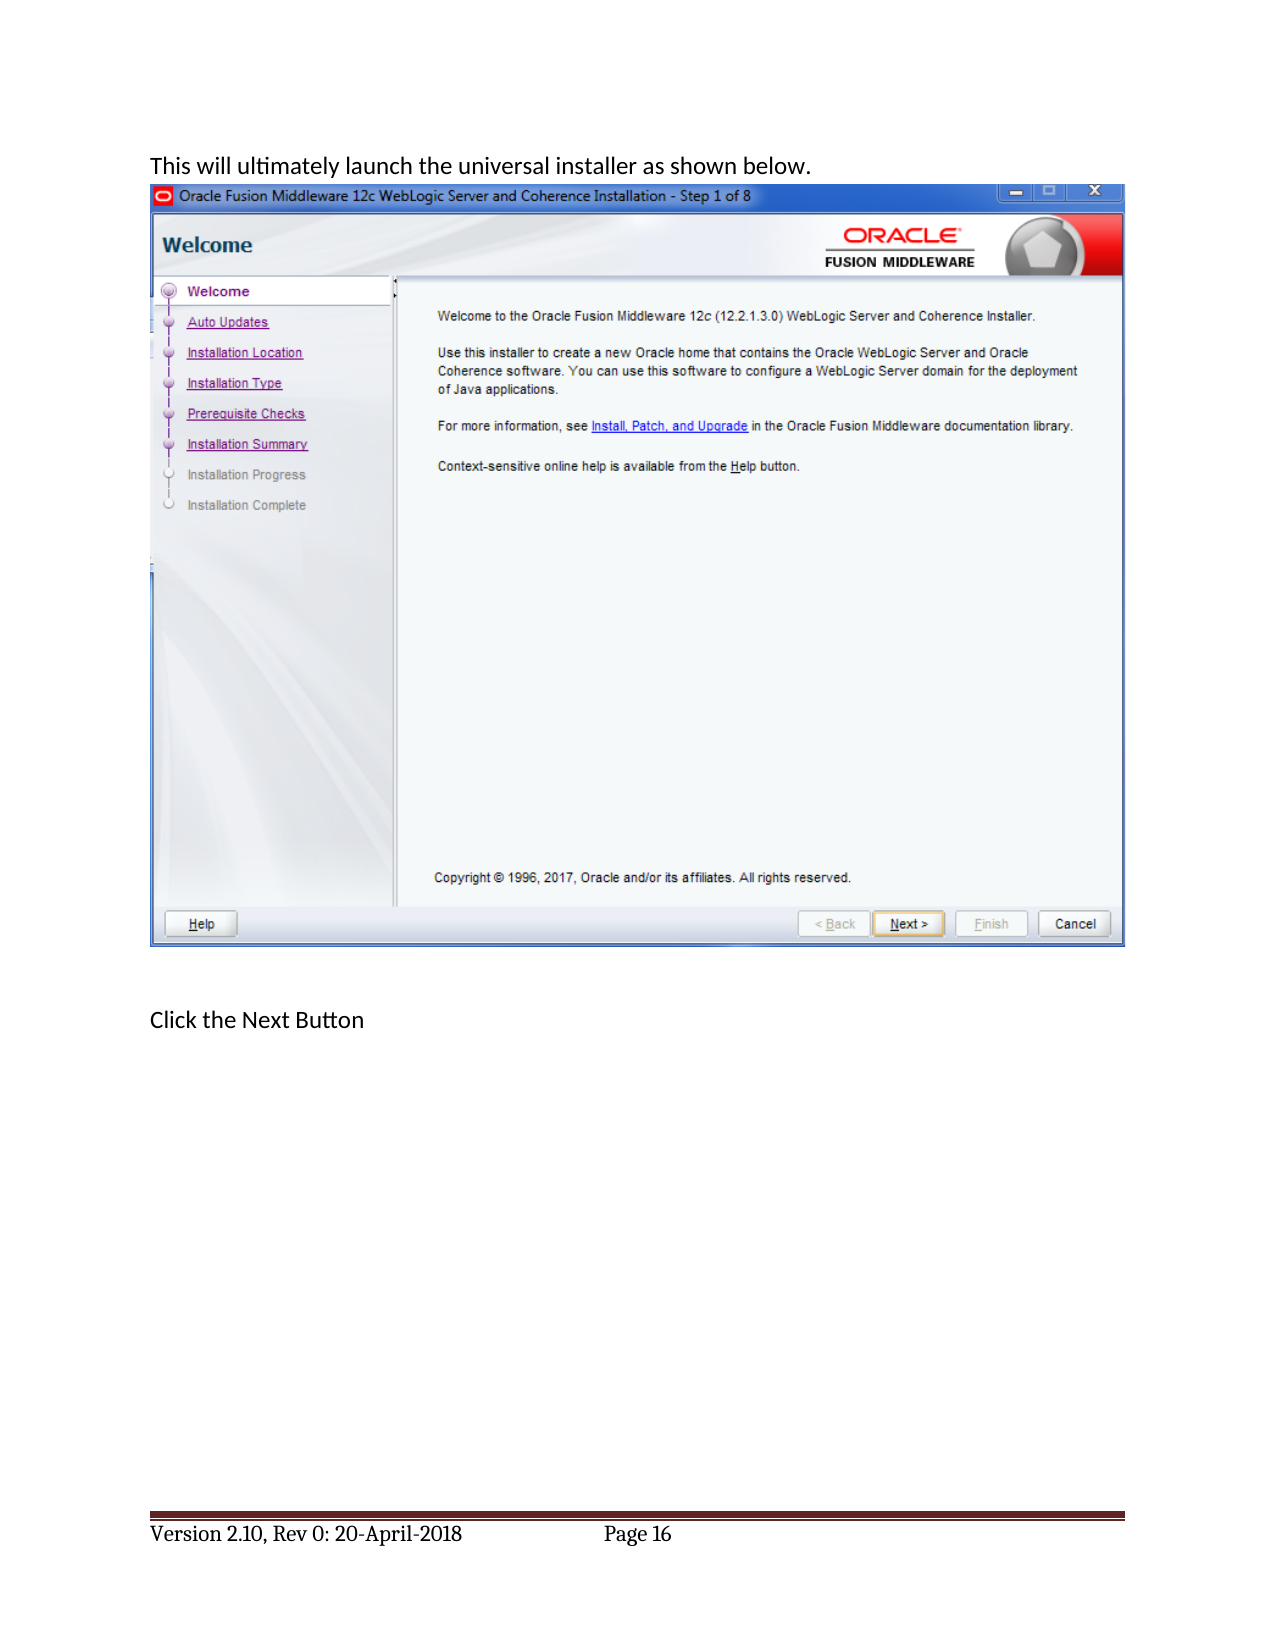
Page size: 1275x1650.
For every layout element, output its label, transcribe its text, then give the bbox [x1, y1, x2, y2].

text Click the Next Button [150, 971, 1125, 1034]
text This will ultimately launch the universal installer as shown below. [150, 150, 1125, 184]
picture [150, 184, 1125, 947]
